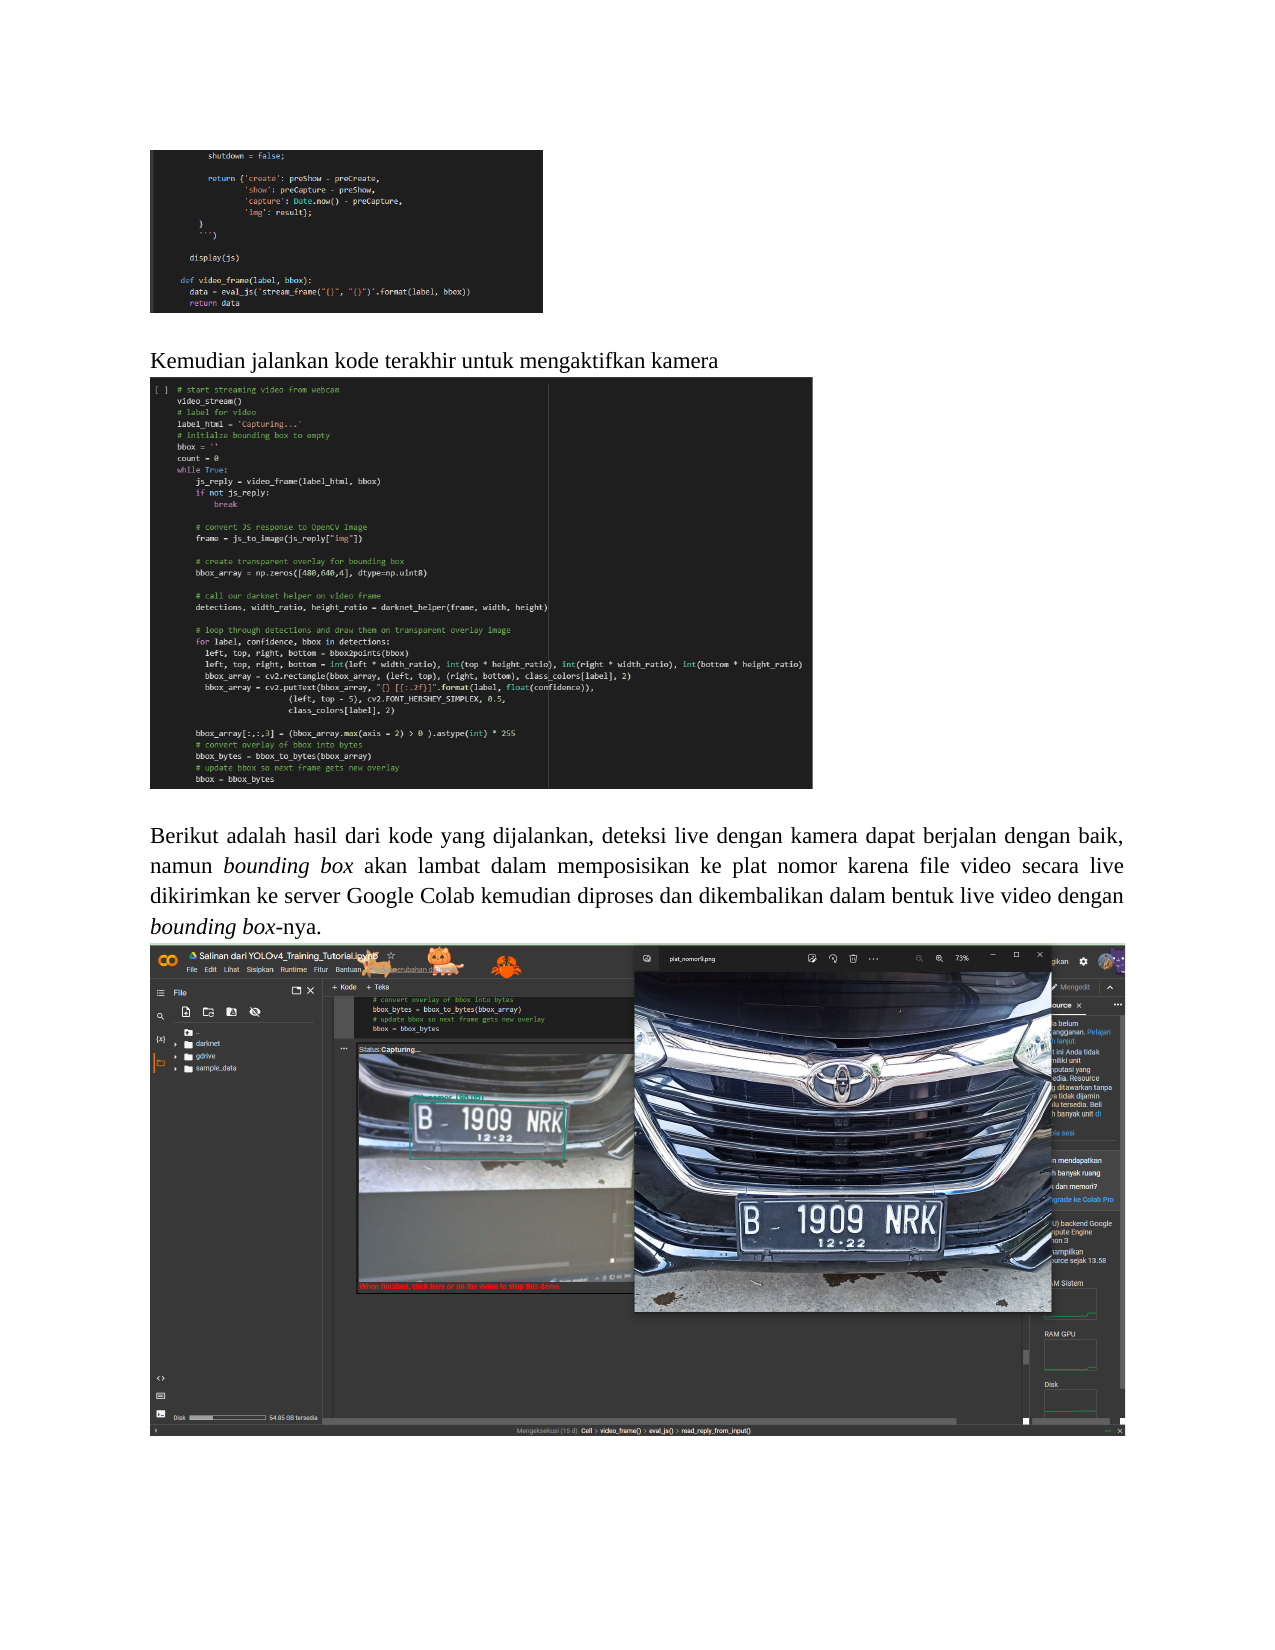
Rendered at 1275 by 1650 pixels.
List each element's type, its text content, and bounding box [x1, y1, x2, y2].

picture [150, 377, 813, 789]
picture [150, 150, 543, 313]
text Kemudian jalankan kode terakhir untuk mengaktifkan kamera [150, 347, 1125, 373]
text Berikut adalah hasil dari kode yang dijalankan, deteksi live dengan kamera dapat berjalan dengan baik, namun bounding box akan lambat dalam memposisikan ke plat nomor karena file video secara live dikirimkan ke server Google Colab kemudian diproses dan dikembalikan dalam bentuk live video dengan bounding box-nya. [150, 822, 1125, 939]
picture [150, 943, 1125, 1436]
